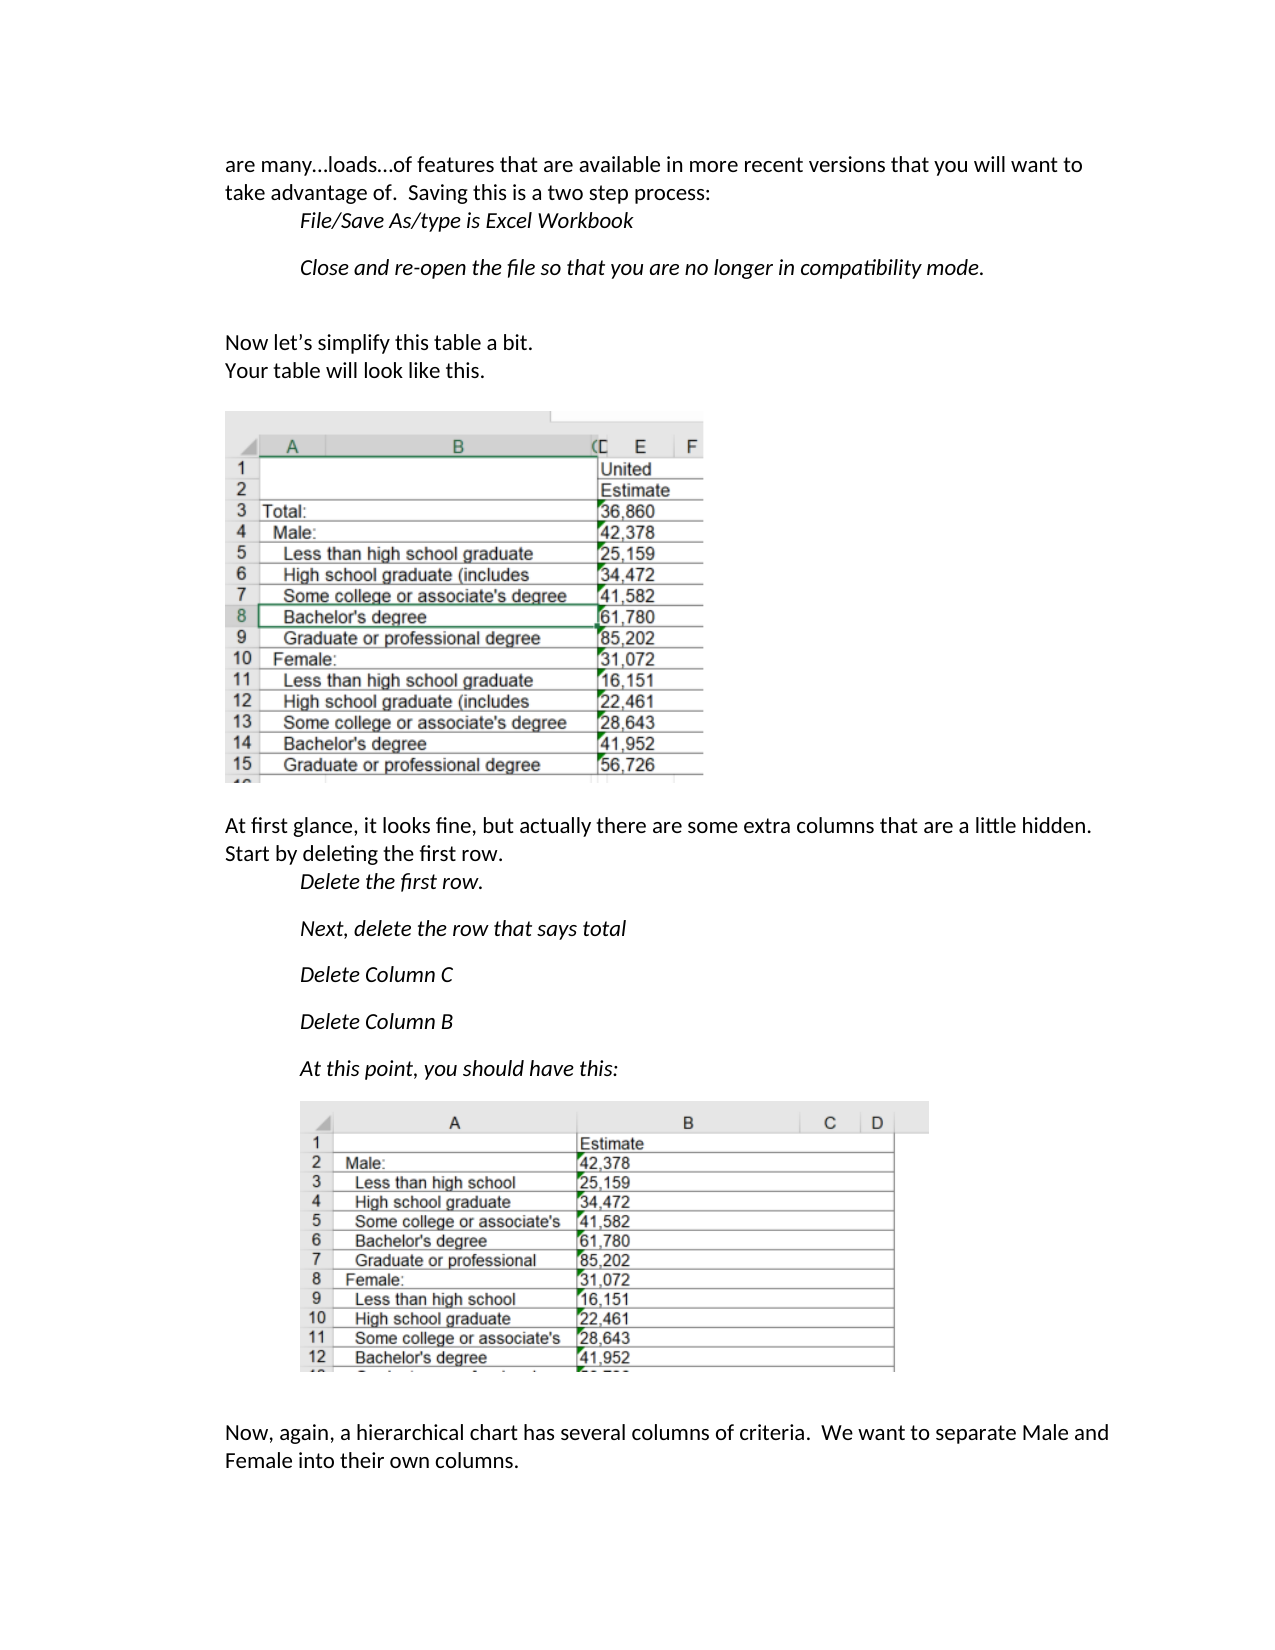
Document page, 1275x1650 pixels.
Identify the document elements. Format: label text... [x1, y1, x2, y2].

text Delete the first row. [300, 867, 1125, 895]
text Next, delete the row that says total [300, 914, 1125, 942]
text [225, 150, 1125, 206]
text Delete Column B [300, 1007, 1125, 1035]
text At this point, you should have this: [300, 1054, 1125, 1082]
text Now let’s simplify this table a bit. [225, 328, 1125, 356]
text Your table will look like this. [225, 356, 1125, 384]
text Close and re-open the file so that you are no longer in compatibility mode. [300, 253, 1125, 281]
text File/Save As/type is Excel Workbook [300, 206, 1125, 234]
text Delete Column C [300, 961, 1125, 988]
picture [300, 1101, 929, 1372]
text At first glance, it looks fine, but actually there are some extra columns that are a little hidden. Start by deleting the first row. [225, 811, 1125, 867]
picture [225, 411, 704, 783]
text Now, again, a hierarchical chart has several columns of criteria. We want to separate Male and Female into their own columns. [225, 1418, 1125, 1474]
